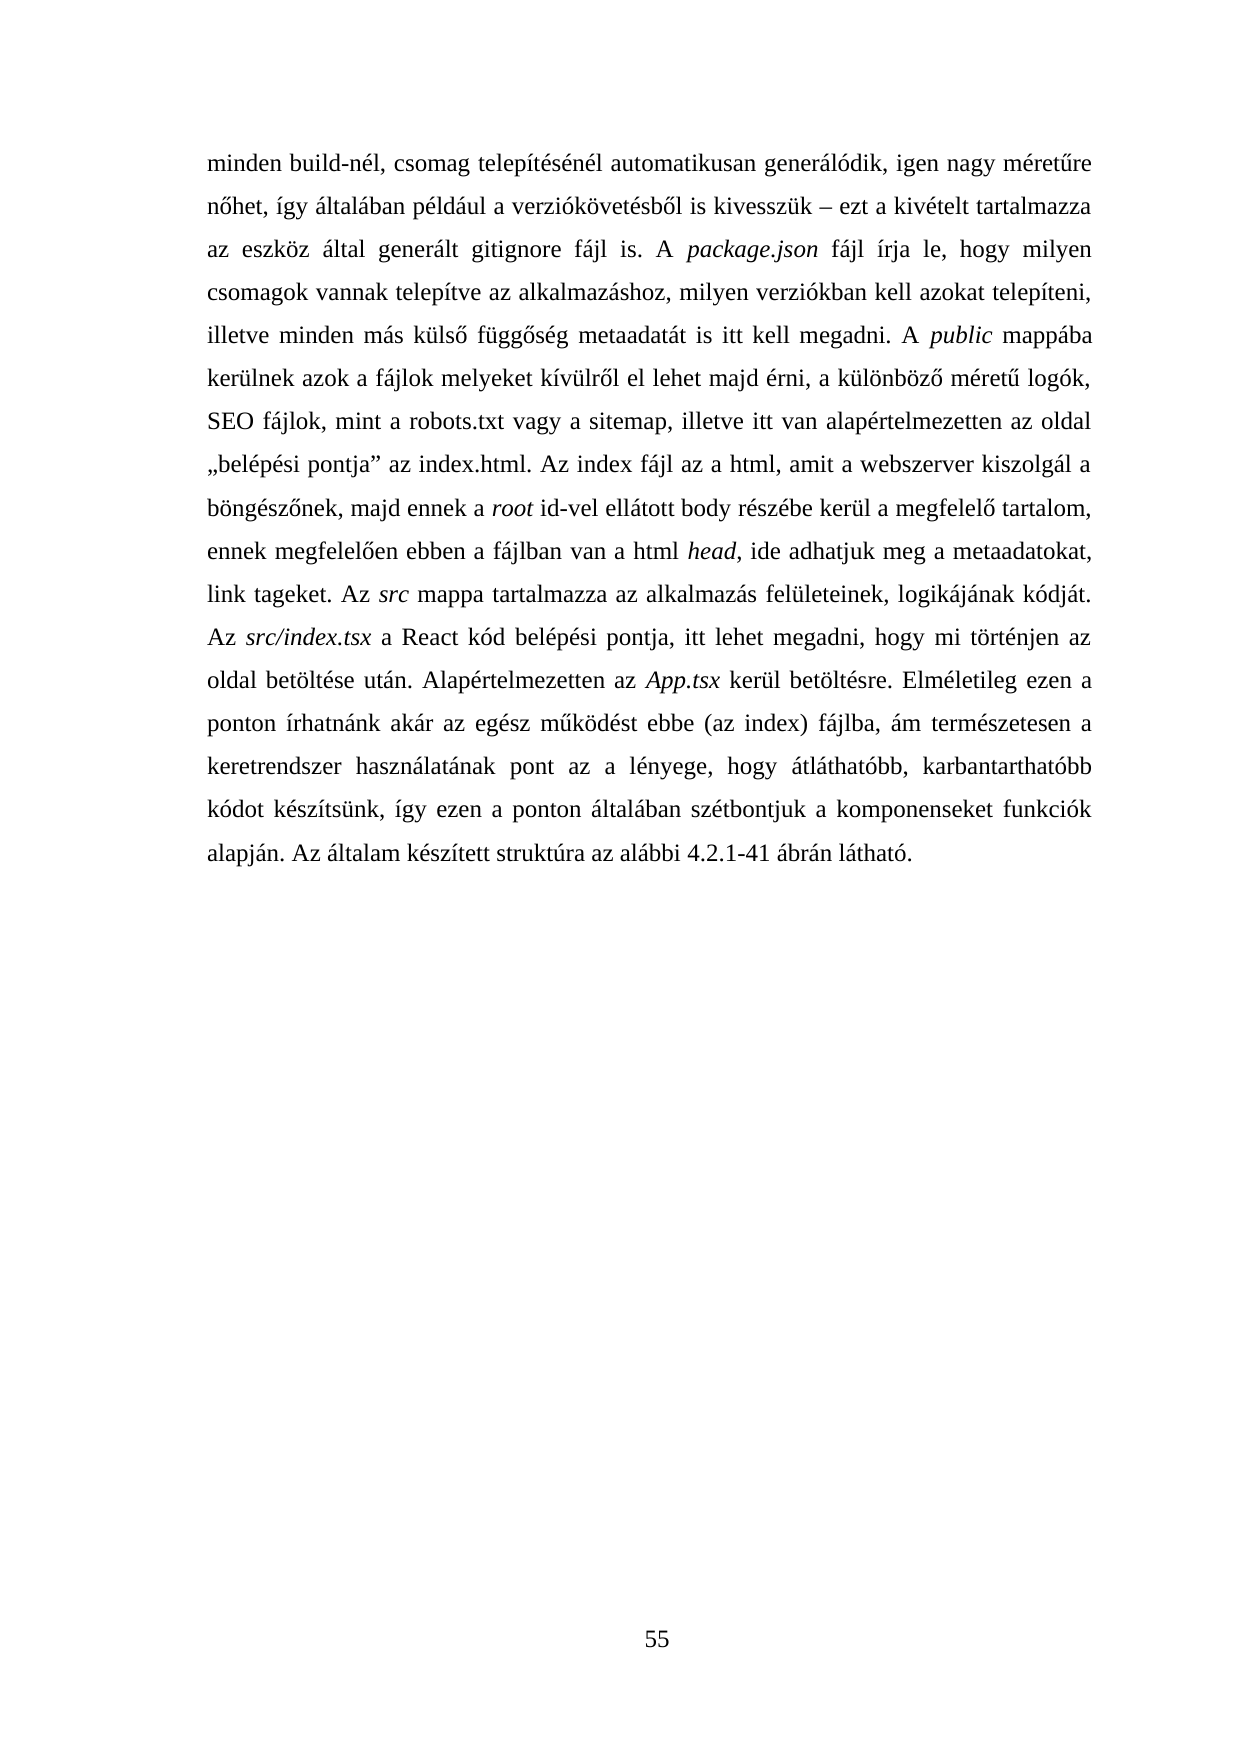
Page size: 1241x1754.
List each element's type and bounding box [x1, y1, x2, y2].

text [207, 148, 1092, 866]
